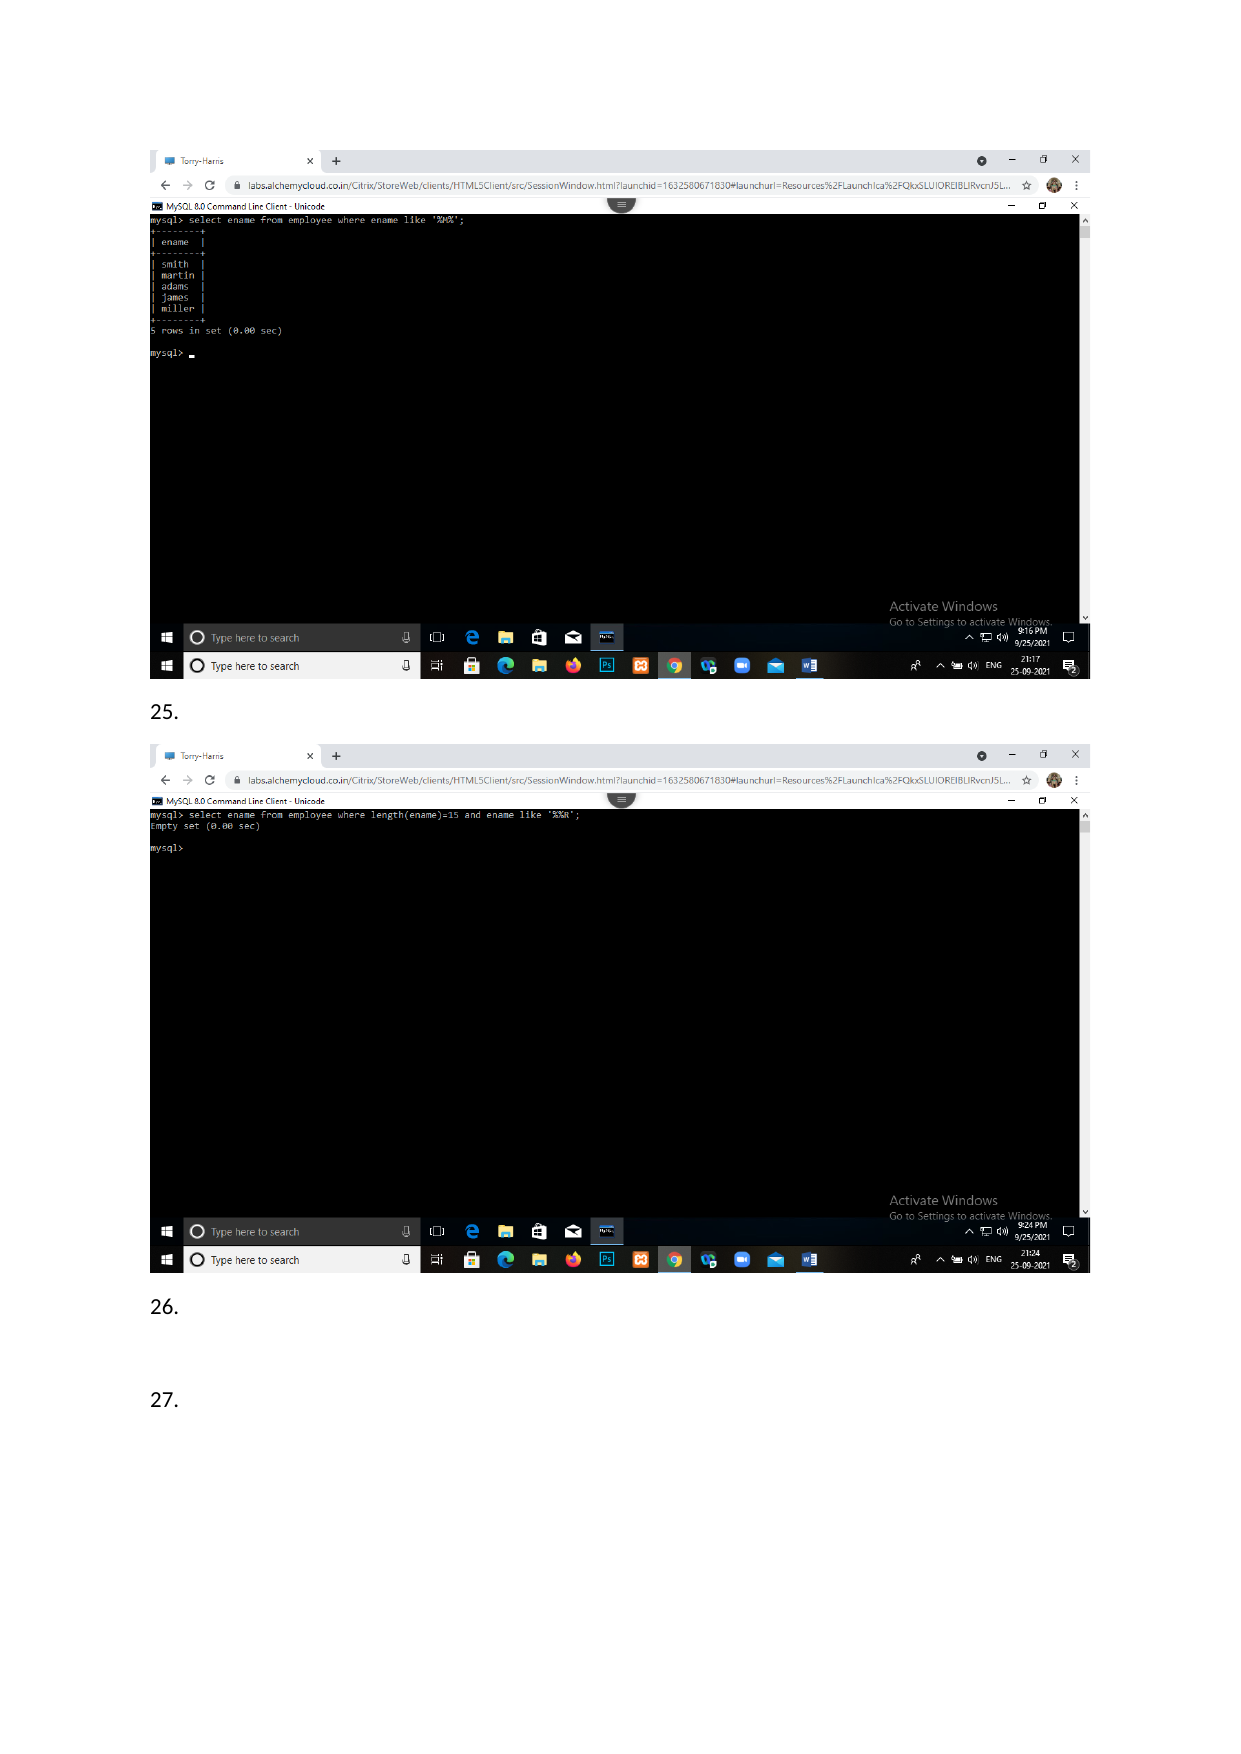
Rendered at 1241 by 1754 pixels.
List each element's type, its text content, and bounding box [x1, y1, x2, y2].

text 26. [150, 1292, 1090, 1320]
picture [150, 150, 1091, 679]
picture [150, 744, 1091, 1273]
text 25. [150, 697, 1090, 726]
text 27. [150, 1386, 1090, 1414]
